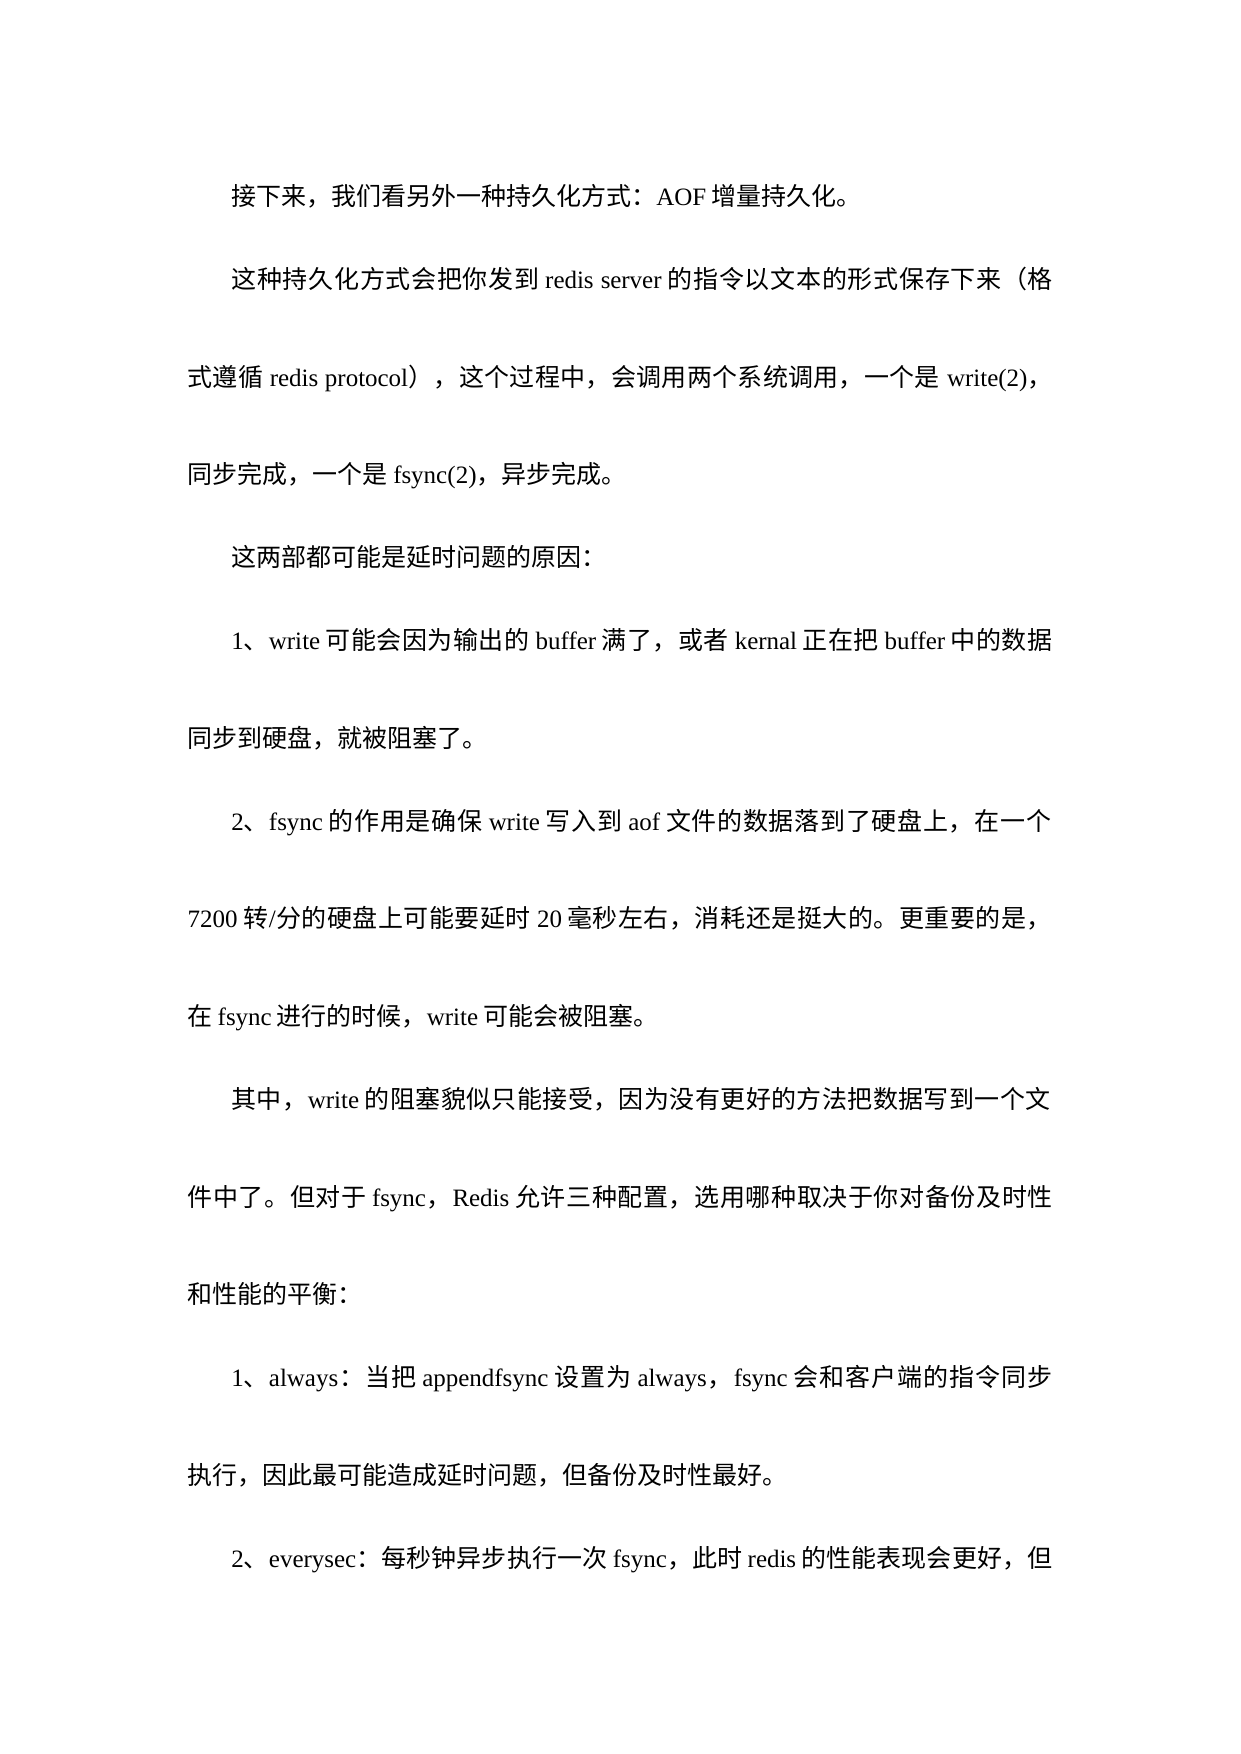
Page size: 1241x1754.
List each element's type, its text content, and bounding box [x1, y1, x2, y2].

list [187, 1524, 1053, 1589]
list always：当把appendfsync设置为always，fsync会和客户端的指令同步执行，因此最可能造成延时问题，但备份及时性最好。 [187, 1343, 1053, 1506]
text 这种持久化方式会把你发到redis server的指令以文本的形式保存下来（格式遵循 redis protocol），这个过程中，会调用两个系统调用，一个是 write(2)，同步完成，一个是 fsync(2)，异步完成。 [187, 245, 1053, 505]
text 其中，write的阻塞貌似只能接受，因为没有更好的方法把数据写到一个文件中了。但对于fsync，Redis允许三种配置，选用哪种取决于你对备份及时性和性能的平衡： [187, 1065, 1053, 1325]
text 接下来，我们看另外一种持久化方式：AOF增量持久化。 [187, 162, 1053, 227]
text 这两部都可能是延时问题的原因： [187, 523, 1053, 588]
list fsync的作用是确保write写入到aof文件的数据落到了硬盘上，在一个7200转/分的硬盘上可能要延时20毫秒左右，消耗还是挺大的。更重要的是，在fsync进行的时候，write可能会被阻塞。 [187, 787, 1053, 1047]
list write可能会因为输出的buffer满了，或者kernal正在把buffer中的数据同步到硬盘，就被阻塞了。 [187, 606, 1053, 769]
